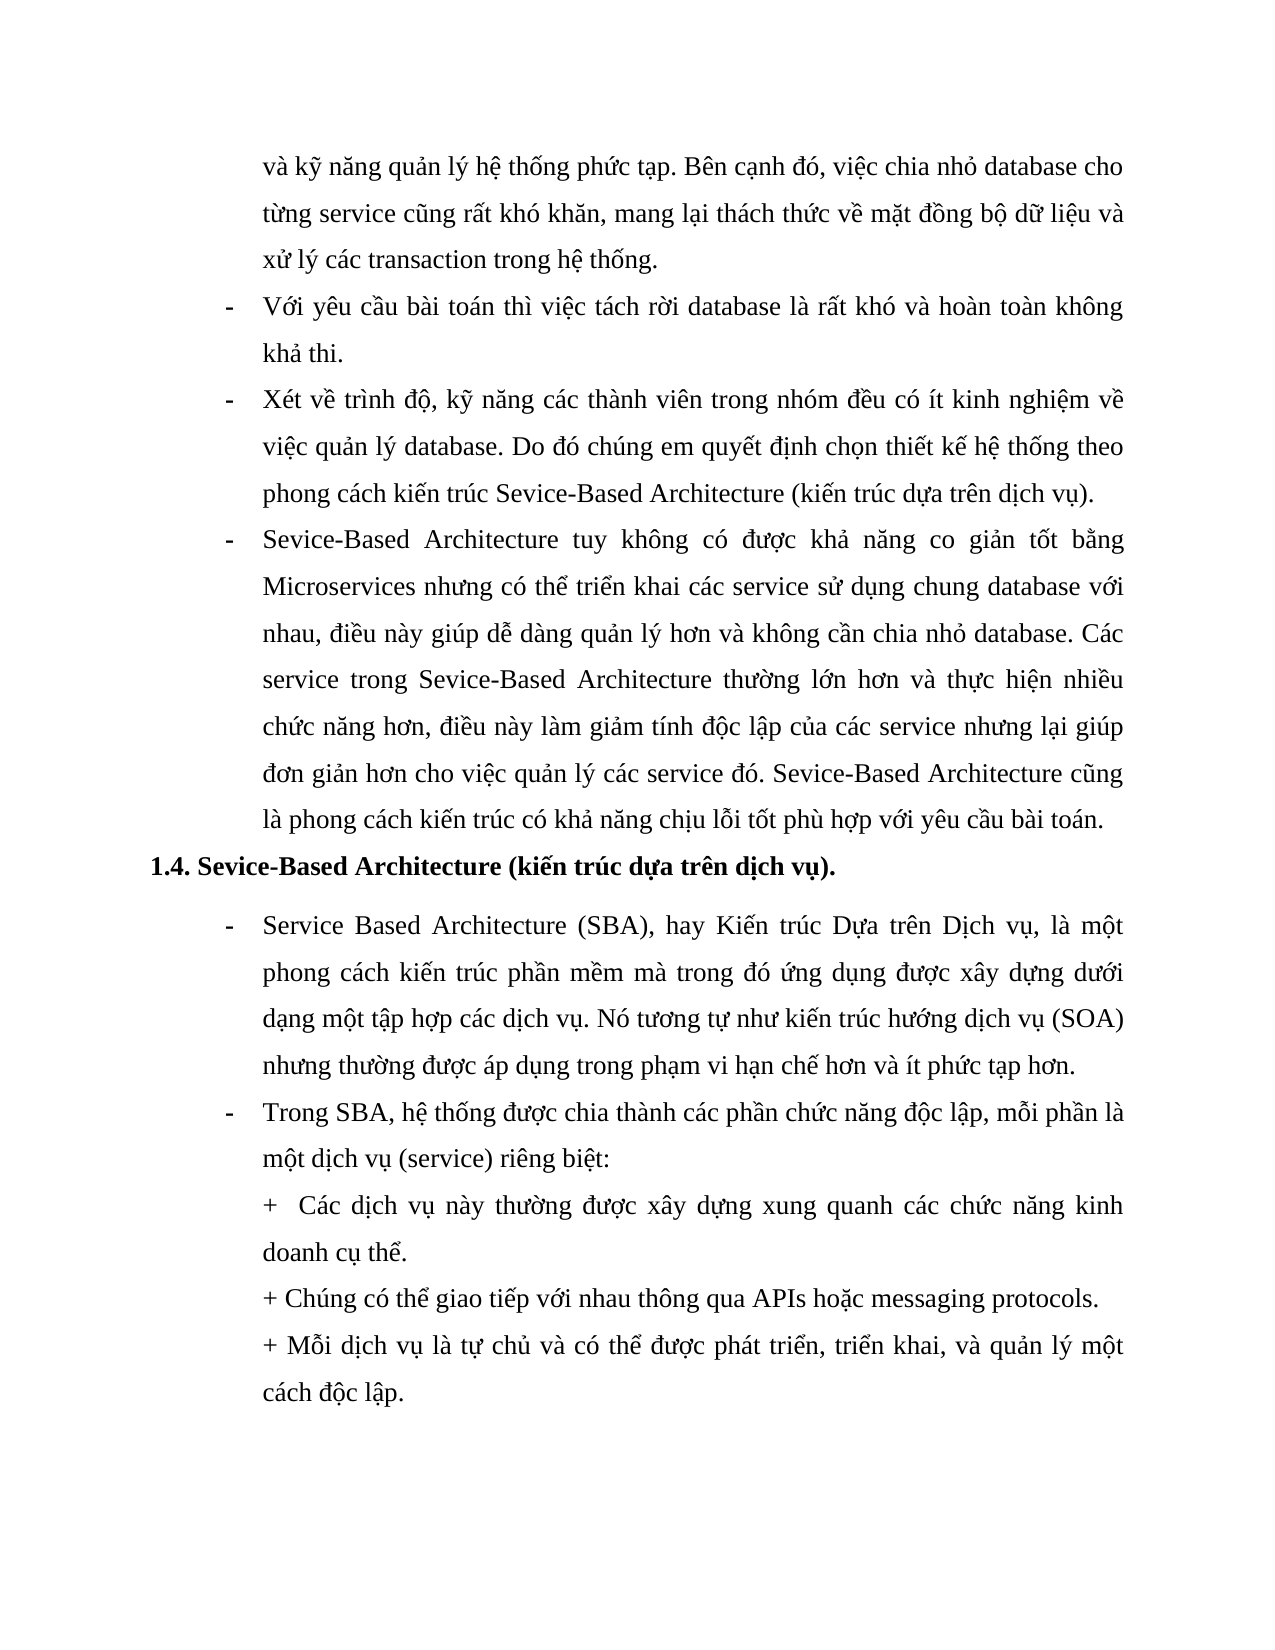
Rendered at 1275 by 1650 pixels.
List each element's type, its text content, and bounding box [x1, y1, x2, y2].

text + Mỗi dịch vụ là tự chủ và có thể được phát triển, triển khai, và quản lý một cách độc lập. [262, 1329, 1125, 1407]
list Với yêu cầu bài toán thì việc tách rời database là rất khó và hoàn toàn không khả thi. [225, 290, 1125, 368]
list Service Based Architecture (SBA), hay Kiến trúc Dựa trên Dịch vụ, là một phong cách kiến trúc phần mềm mà trong đó ứng dụng được xây dựng dưới dạng một tập hợp các dịch vụ. Nó tương tự như kiến trúc hướng dịch vụ (SOA) nhưng thường được áp dụng trong phạm vi hạn chế hơn và ít phức tạp hơn. [225, 909, 1125, 1080]
list Sevice-Based Architecture tuy không có được khả năng co giản tốt bằng Microservices nhưng có thể triển khai các service sử dụng chung database với nhau, điều này giúp dễ dàng quản lý hơn và không cần chia nhỏ database. Các service trong Sevice-Based Architecture thường lớn hơn và thực hiện nhiều chức năng hơn, điều này làm giảm tính độc lập của các service nhưng lại giúp đơn giản hơn cho việc quản lý các service đó. Sevice-Based Architecture cũng là phong cách kiến trúc có khả năng chịu lỗi tốt phù hợp với yêu cầu bài toán. [225, 523, 1125, 834]
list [225, 150, 1125, 274]
text + Các dịch vụ này thường được xây dựng xung quanh các chức năng kinh doanh cụ thể. [262, 1189, 1125, 1267]
list Xét về trình độ, kỹ năng các thành viên trong nhóm đều có ít kinh nghiệm về việc quản lý database. Do đó chúng em quyết định chọn thiết kế hệ thống theo phong cách kiến trúc Sevice-Based Architecture (kiến trúc dựa trên dịch vụ). [225, 383, 1125, 508]
list Trong SBA, hệ thống được chia thành các phần chức năng độc lập, mỗi phần là một dịch vụ (service) riêng biệt: [225, 1096, 1125, 1174]
text + Chúng có thể giao tiếp với nhau thông qua APIs hoặc messaging protocols. [262, 1282, 1125, 1314]
text 1.4. Sevice-Based Architecture (kiến trúc dựa trên dịch vụ). [150, 850, 1125, 881]
